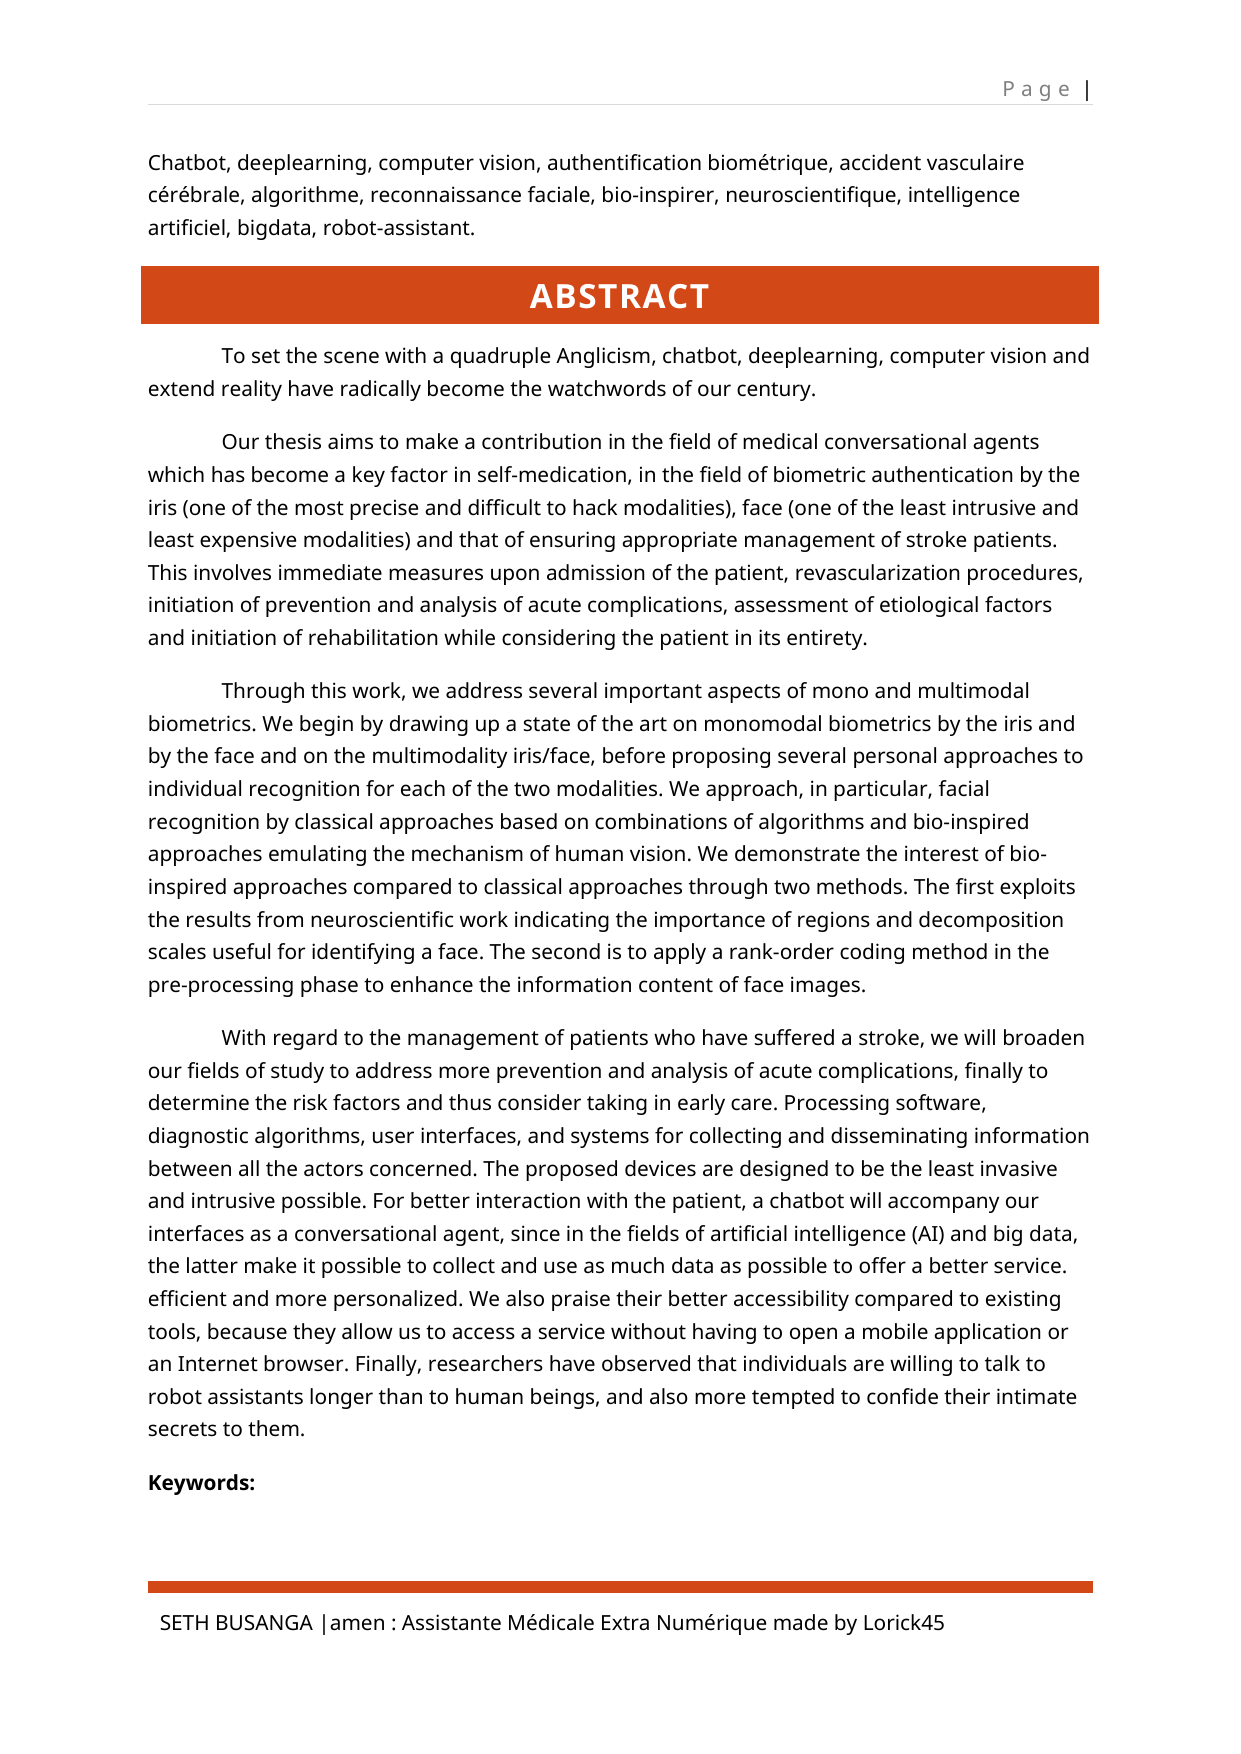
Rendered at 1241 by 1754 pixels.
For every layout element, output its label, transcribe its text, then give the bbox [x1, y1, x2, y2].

text Through this work, we address several important aspects of mono and multimodal biometrics. We begin by drawing up a state of the art on monomodal biometrics by the iris and by the face and on the multimodality iris/face, before proposing several personal approaches to individual recognition for each of the two modalities. We approach, in particular, facial recognition by classical approaches based on combinations of algorithms and bio-inspired approaches emulating the mechanism of human vision. We demonstrate the interest of bio-inspired approaches compared to classical approaches through two methods. The first exploits the results from neuroscientific work indicating the importance of regions and decomposition scales useful for identifying a face. The second is to apply a rank-order coding method in the pre-processing phase to enhance the information content of face images. [148, 676, 1093, 998]
text With regard to the management of patients who have suffered a stroke, we will broaden our fields of study to address more prevention and analysis of acute complications, finally to determine the risk factors and thus consider taking in early care. Processing software, diagnostic algorithms, user interfaces, and systems for collecting and disseminating information between all the actors concerned. The proposed devices are designed to be the least invasive and intrusive possible. For better interaction with the patient, a chatbot will accompany our interfaces as a conversational agent, since in the fields of artificial intelligence (AI) and big data, the latter make it possible to collect and use as much data as possible to offer a better service. efficient and more personalized. We also praise their better accessibility compared to existing tools, because they allow us to access a service without having to open a mobile application or an Internet browser. Finally, researchers have observed that individuals are willing to talk to robot assistants longer than to human beings, and also more tempted to confide their intimate secrets to them. [148, 1023, 1093, 1443]
text Our thesis aims to make a contribution in the field of medical conversational agents which has become a key factor in self-medication, in the field of biometric authentication by the iris (one of the most precise and difficult to hack modalities), face (one of the least intrusive and least expensive modalities) and that of ensuring appropriate management of stroke patients. This involves immediate measures upon admission of the patient, revascularization procedures, initiation of prevention and analysis of acute complications, assessment of etiological factors and initiation of rehabilitation while considering the patient in its entirety. [148, 427, 1093, 651]
subtitle Abstract [148, 273, 1093, 318]
text To set the scene with a quadruple Anglicism, chatbot, deeplearning, computer vision and extend reality have radically become the watchwords of our century. [148, 341, 1093, 402]
text Chatbot, deeplearning, computer vision, authentification biométrique, accident vasculaire cérébrale, algorithme, reconnaissance faciale, bio-inspirer, neuroscientifique, intelligence artificiel, bigdata, robot-assistant. [148, 148, 1093, 241]
text Keywords: [148, 1468, 1093, 1496]
